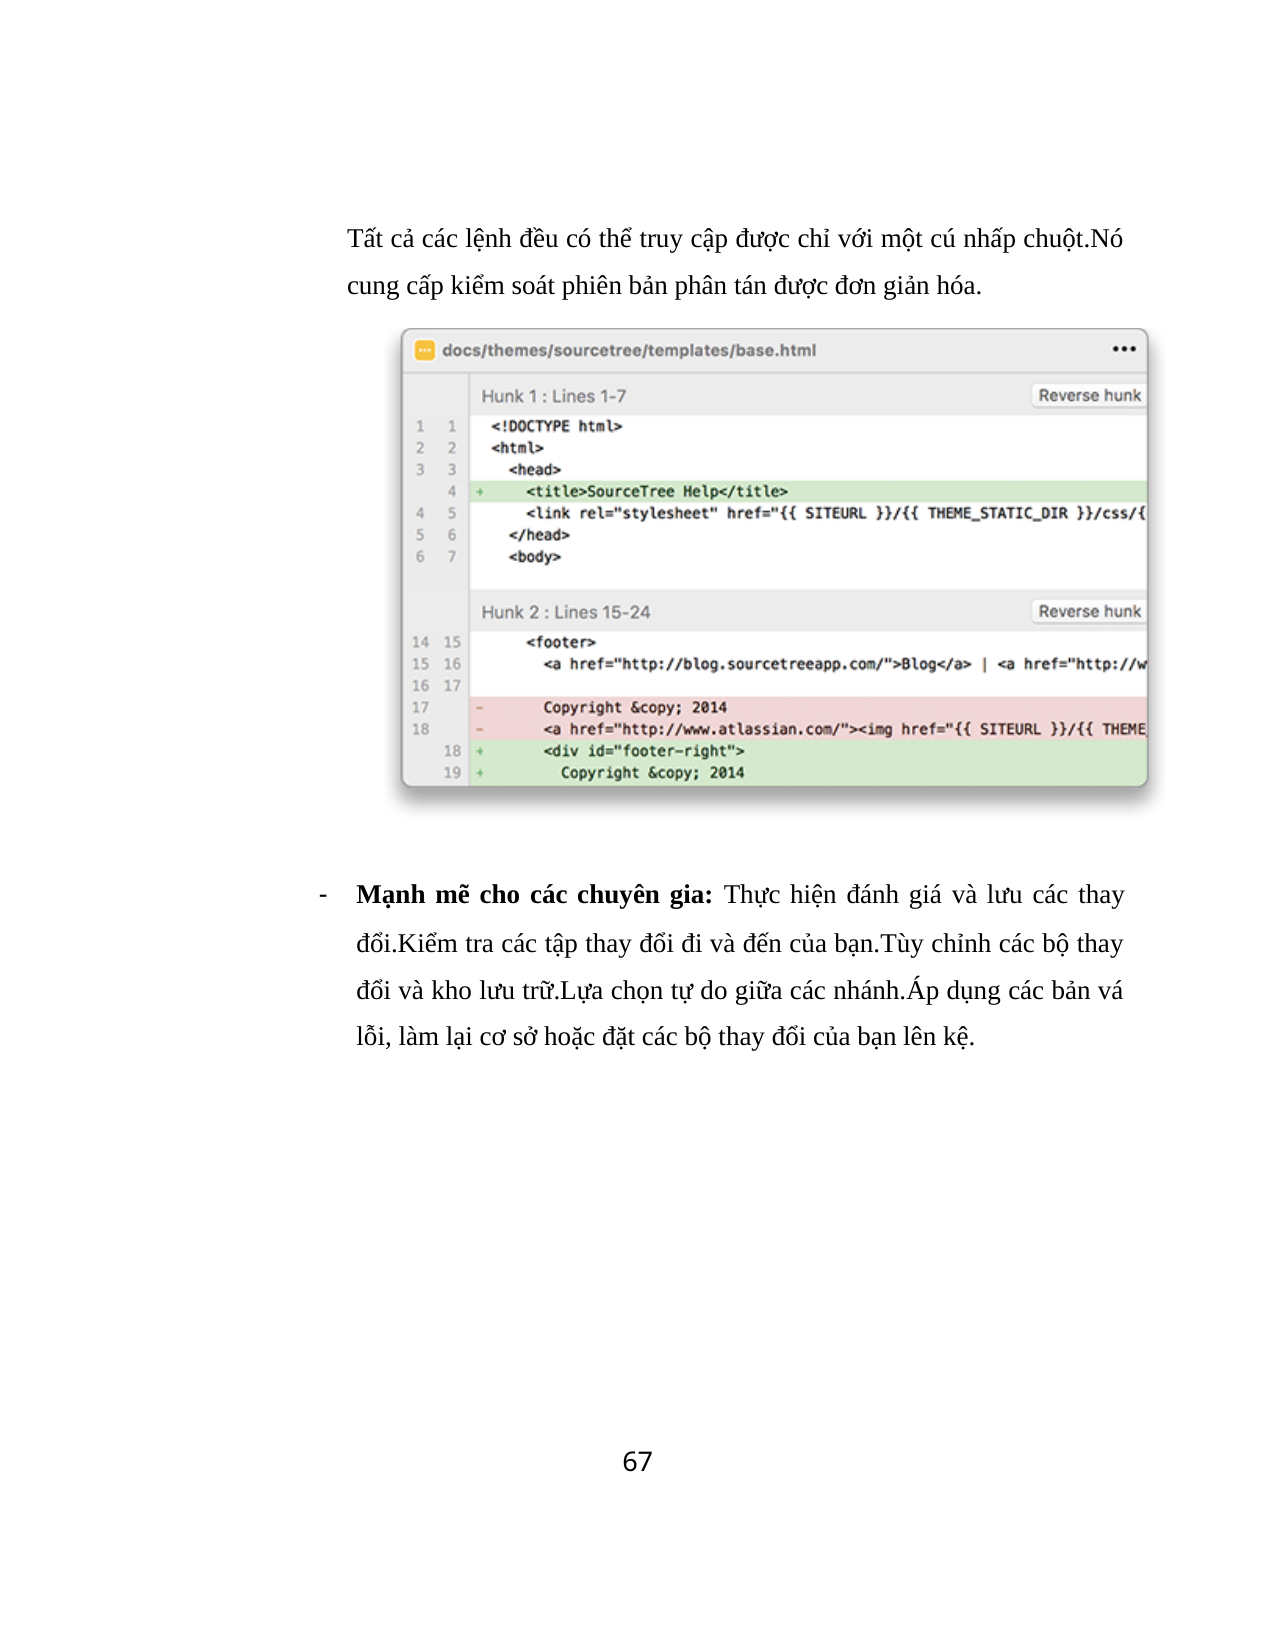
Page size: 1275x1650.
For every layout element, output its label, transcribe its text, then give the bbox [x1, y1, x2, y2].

text Tất cả các lệnh đều có thể truy cập được chỉ với một cú nhấp chuột.Nó cung cấp kiểm soát phiên bản phân tán được đơn giản hóa. [347, 253, 1125, 300]
list Mạnh mẽ cho các chuyên gia: Thực hiện đánh giá và lưu các thay đổi.Kiểm tra các tập thay đổi đi và đến của bạn.Tùy chỉnh các bộ thay đổi và kho lưu trữ.Lựa chọn tự do giữa các nhánh.Áp dụng các bản vá lỗi, làm lại cơ sở hoặc đặt các bộ thay đổi của bạn lên kệ. [319, 875, 1125, 1052]
picture [384, 328, 1166, 844]
